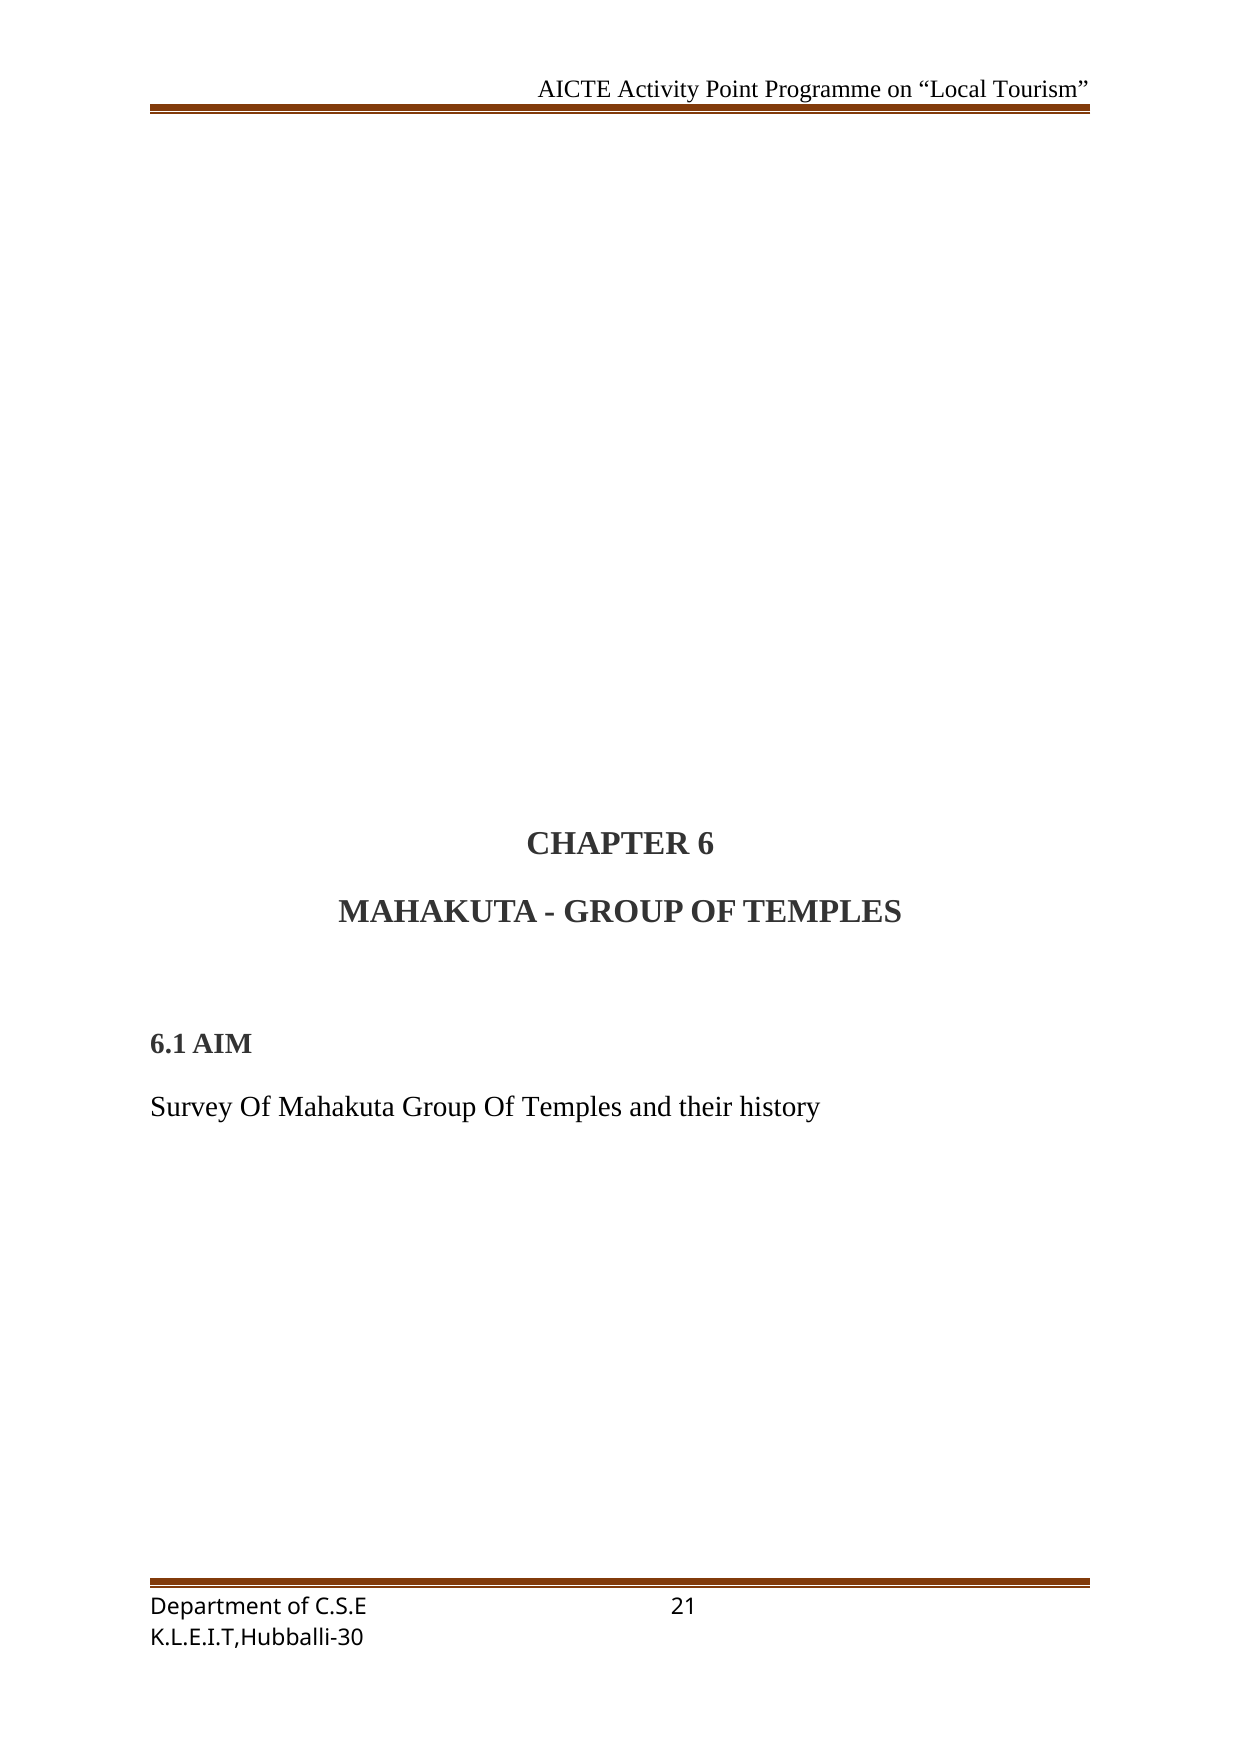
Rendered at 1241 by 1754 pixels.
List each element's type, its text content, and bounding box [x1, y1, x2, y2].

text MAHAKUTA - GROUP OF TEMPLES [150, 891, 1090, 929]
text 6.1 AIM [150, 1026, 1090, 1060]
text CHAPTER 6 [150, 824, 1090, 862]
text Survey Of Mahakuta Group Of Temples and their history [150, 1089, 1090, 1122]
